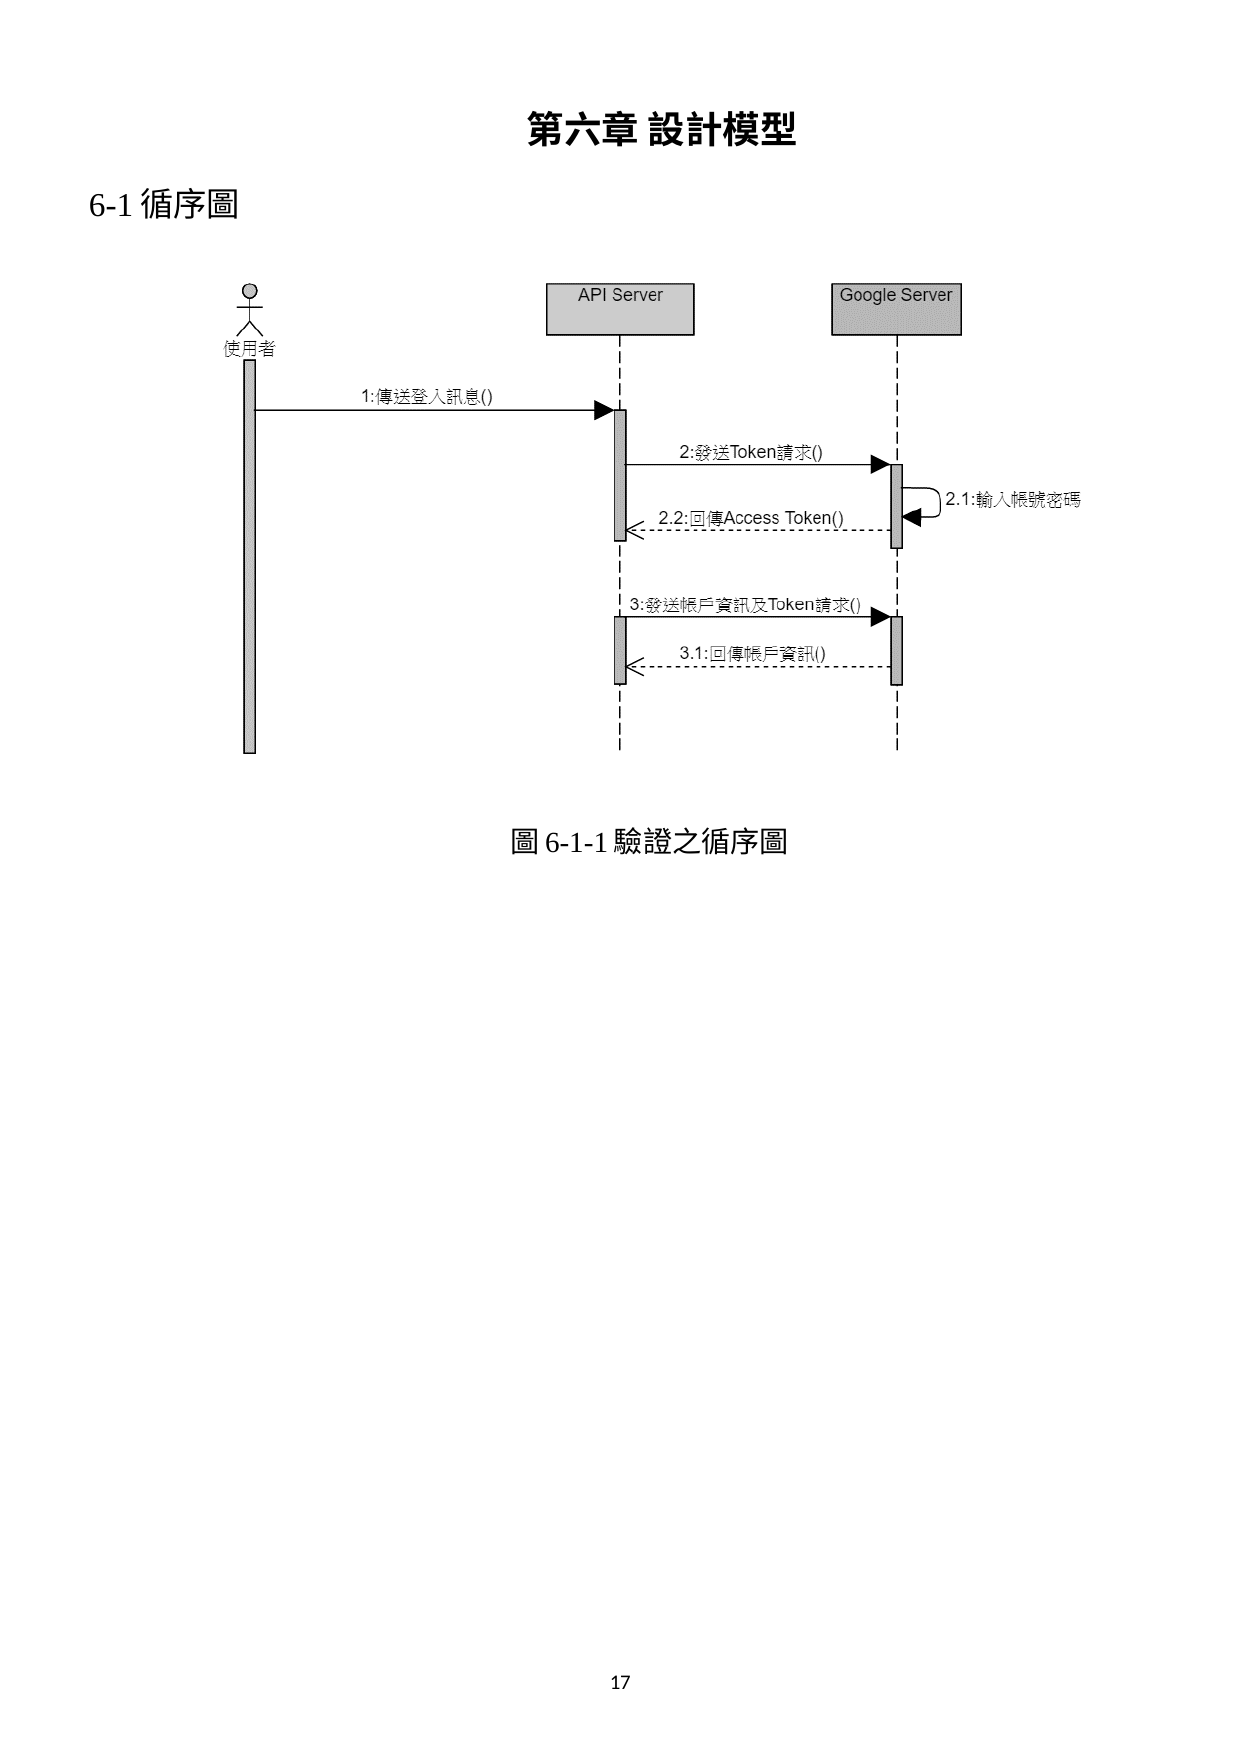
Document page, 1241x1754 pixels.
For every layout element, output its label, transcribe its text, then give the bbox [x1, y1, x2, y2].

text 第六章 設計模型 [89, 89, 1152, 164]
text 6-1循序圖 [89, 164, 1152, 239]
picture [168, 239, 1102, 783]
